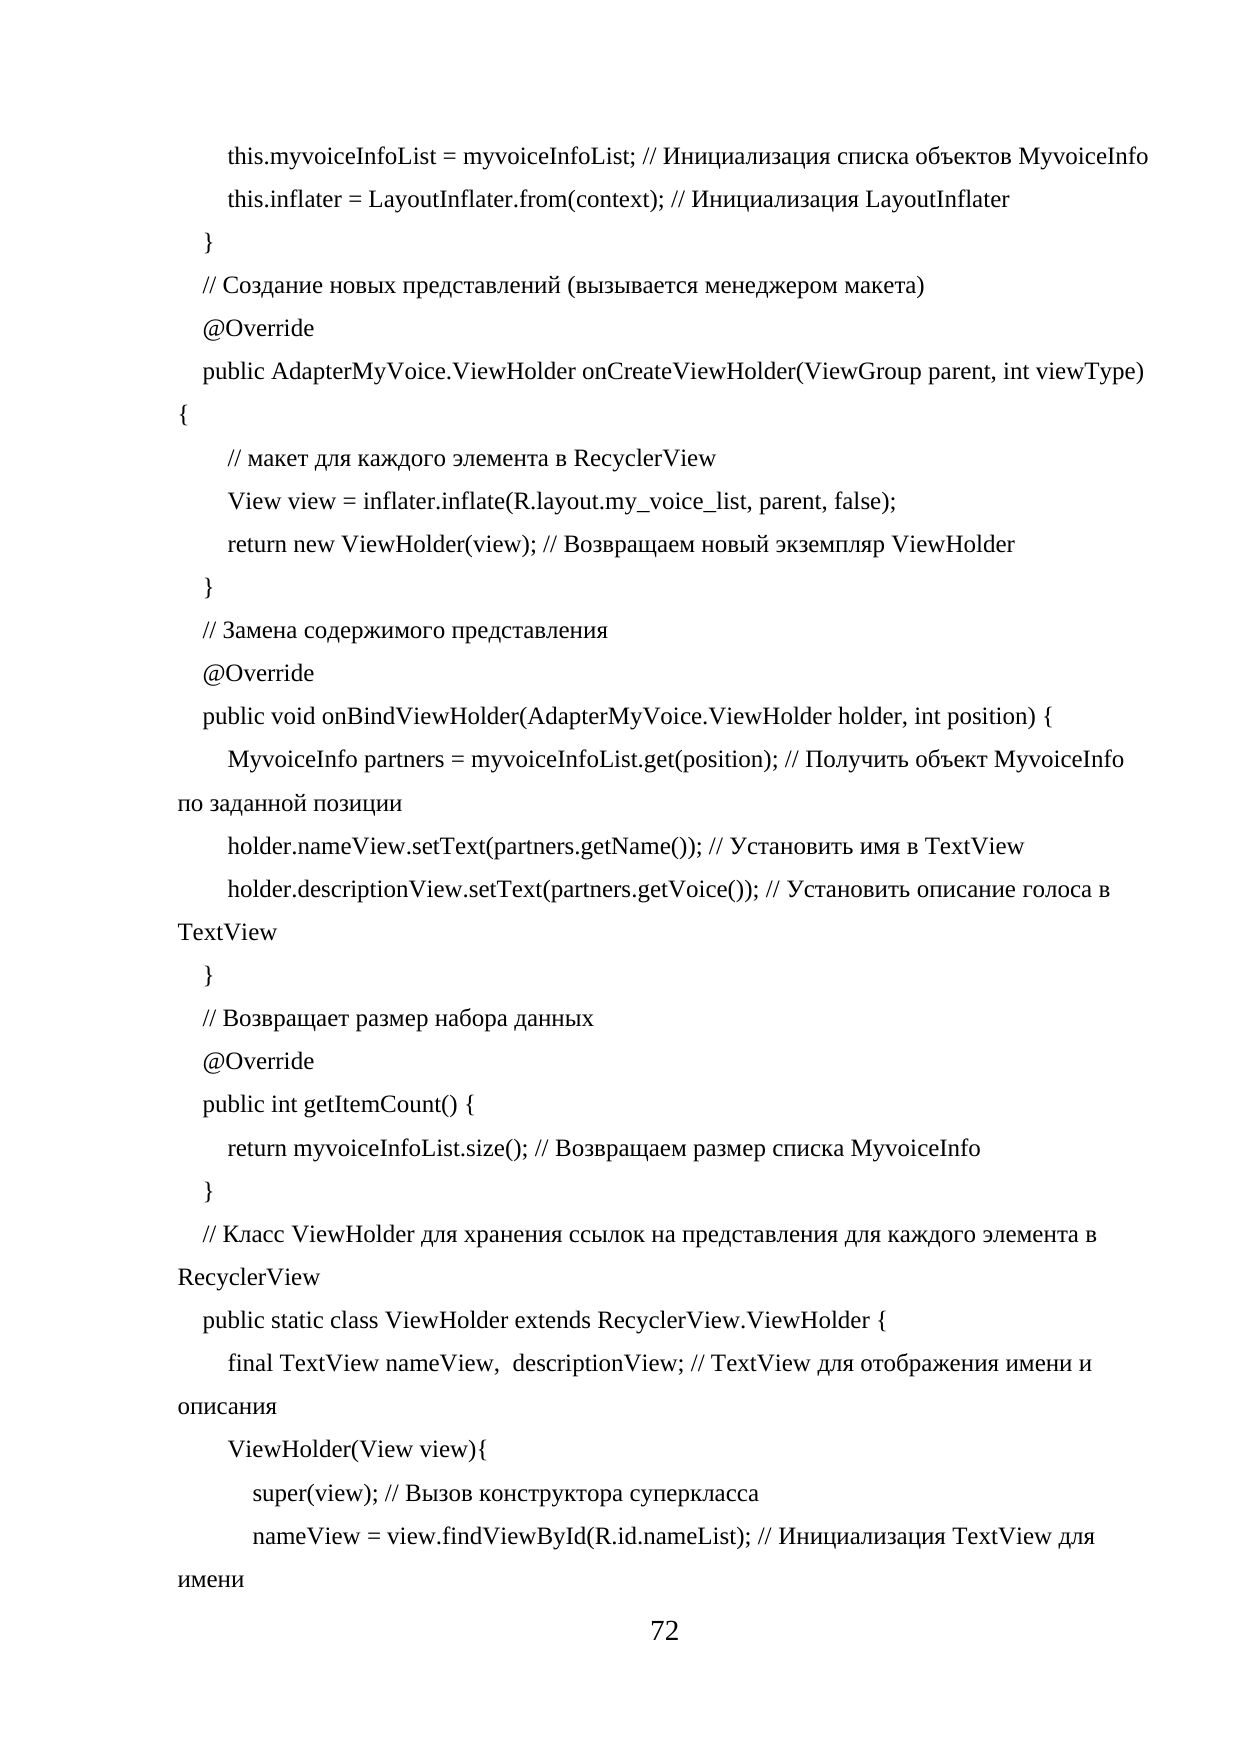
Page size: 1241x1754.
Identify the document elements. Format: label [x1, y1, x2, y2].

text [177, 141, 1152, 1593]
